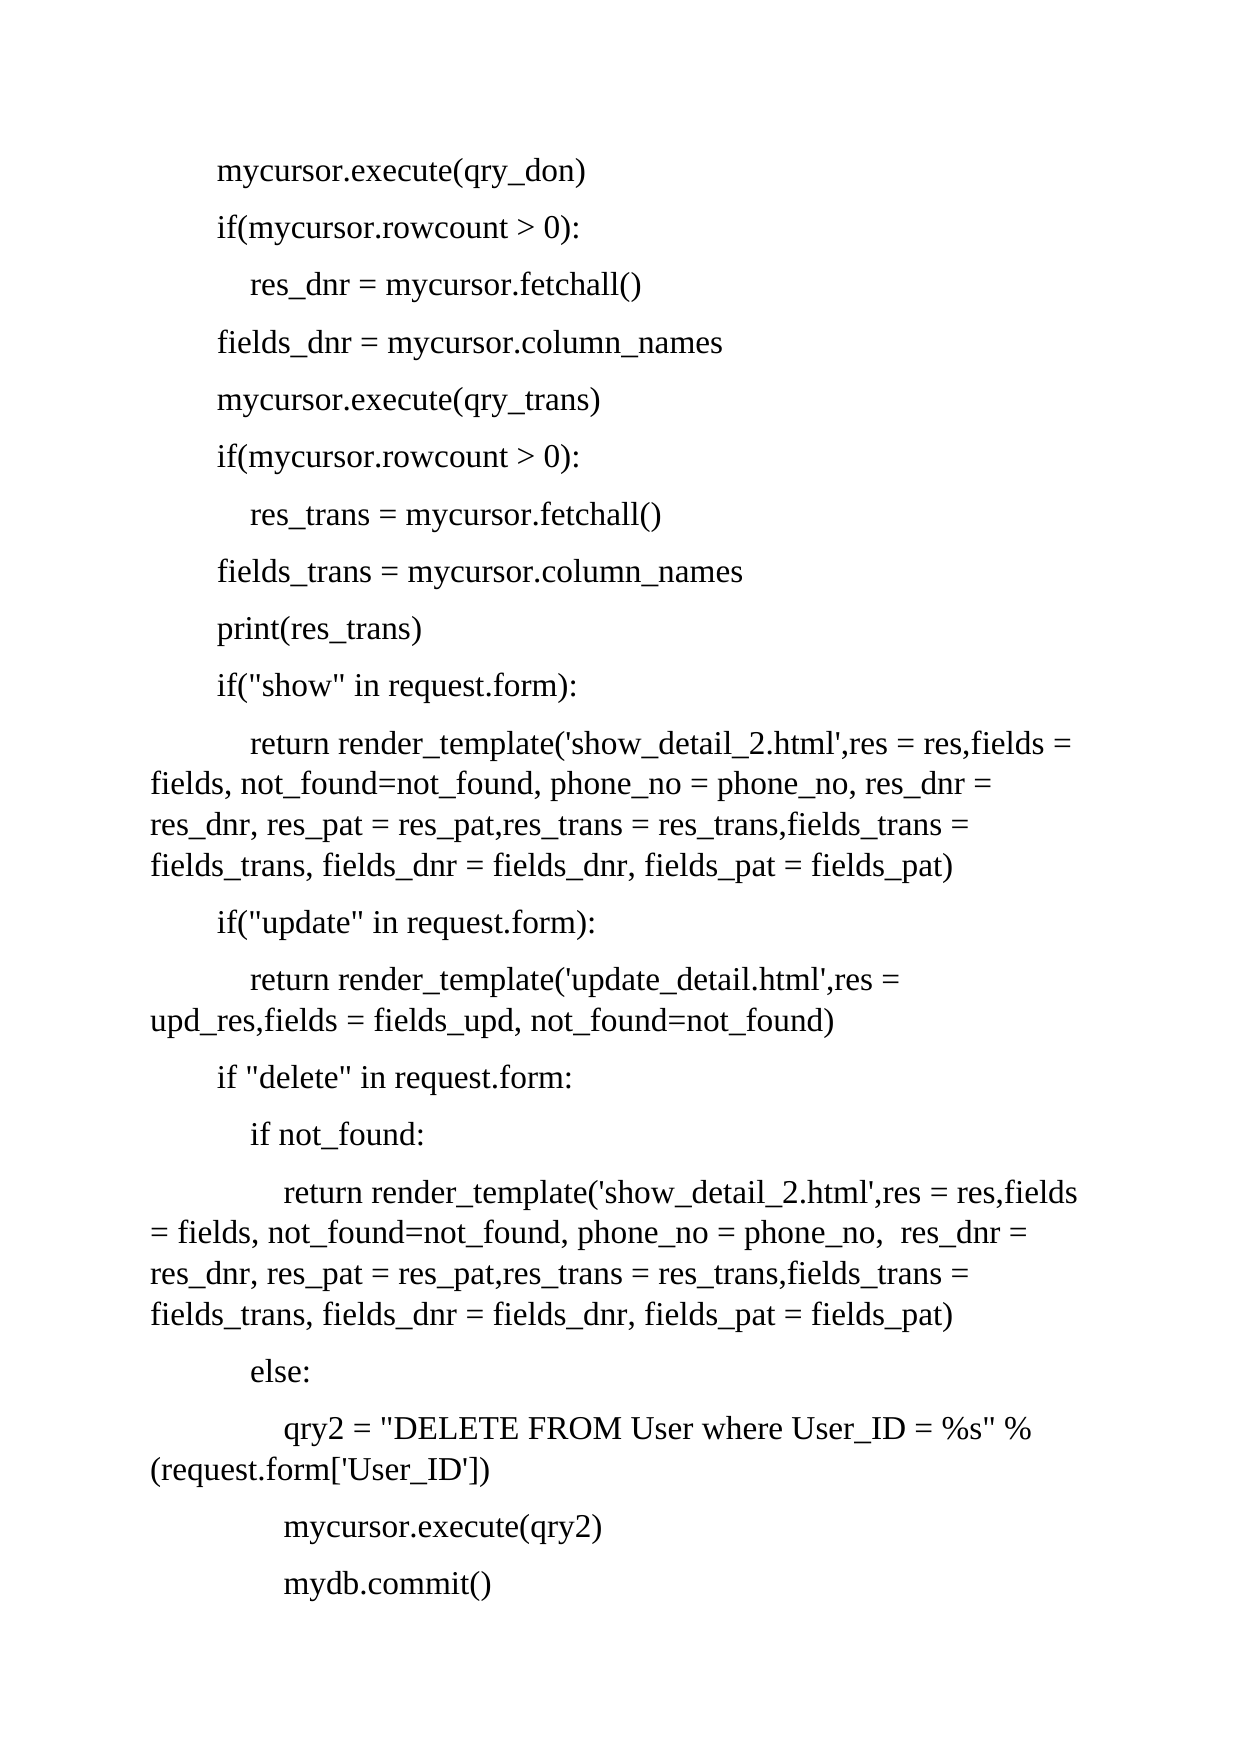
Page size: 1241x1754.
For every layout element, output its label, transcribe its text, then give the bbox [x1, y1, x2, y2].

text mycursor.execute(qry_trans) [150, 379, 1090, 417]
text print(res_trans) [150, 608, 1090, 647]
text res_dnr = mycursor.fetchall() [150, 264, 1090, 303]
text return render_template('update_detail.html',res = upd_res,fields = fields_upd, not_found=not_found) [150, 959, 1090, 1038]
text if("show" in request.form): [150, 666, 1090, 704]
text fields_trans = mycursor.column_names [150, 551, 1090, 589]
text res_trans = mycursor.fetchall() [150, 494, 1090, 532]
text return render_template('show_detail_2.html',res = res,fields = fields, not_found=not_found, phone_no = phone_no, res_dnr = res_dnr, res_pat = res_pat,res_trans = res_trans,fields_trans = fields_trans, fields_dnr = fields_dnr, fields_pat = fields_pat) [150, 723, 1090, 883]
text if(mycursor.rowcount > 0): [150, 207, 1090, 246]
text qry2 = "DELETE FROM User where User_ID = %s" %(request.form['User_ID']) [150, 1408, 1090, 1487]
text mycursor.execute(qry2) [150, 1506, 1090, 1544]
text if(mycursor.rowcount > 0): [150, 436, 1090, 475]
text return render_template('show_detail_2.html',res = res,fields = fields, not_found=not_found, phone_no = phone_no, res_dnr = res_dnr, res_pat = res_pat,res_trans = res_trans,fields_trans = fields_trans, fields_dnr = fields_dnr, fields_pat = fields_pat) [150, 1172, 1090, 1332]
text else: [150, 1351, 1090, 1389]
text mycursor.execute(qry_don) [150, 150, 1090, 188]
text if "delete" in request.form: [150, 1057, 1090, 1096]
text fields_dnr = mycursor.column_names [150, 322, 1090, 360]
text mydb.commit() [150, 1563, 1090, 1602]
text if not_found: [150, 1114, 1090, 1153]
text if("update" in request.form): [150, 902, 1090, 940]
